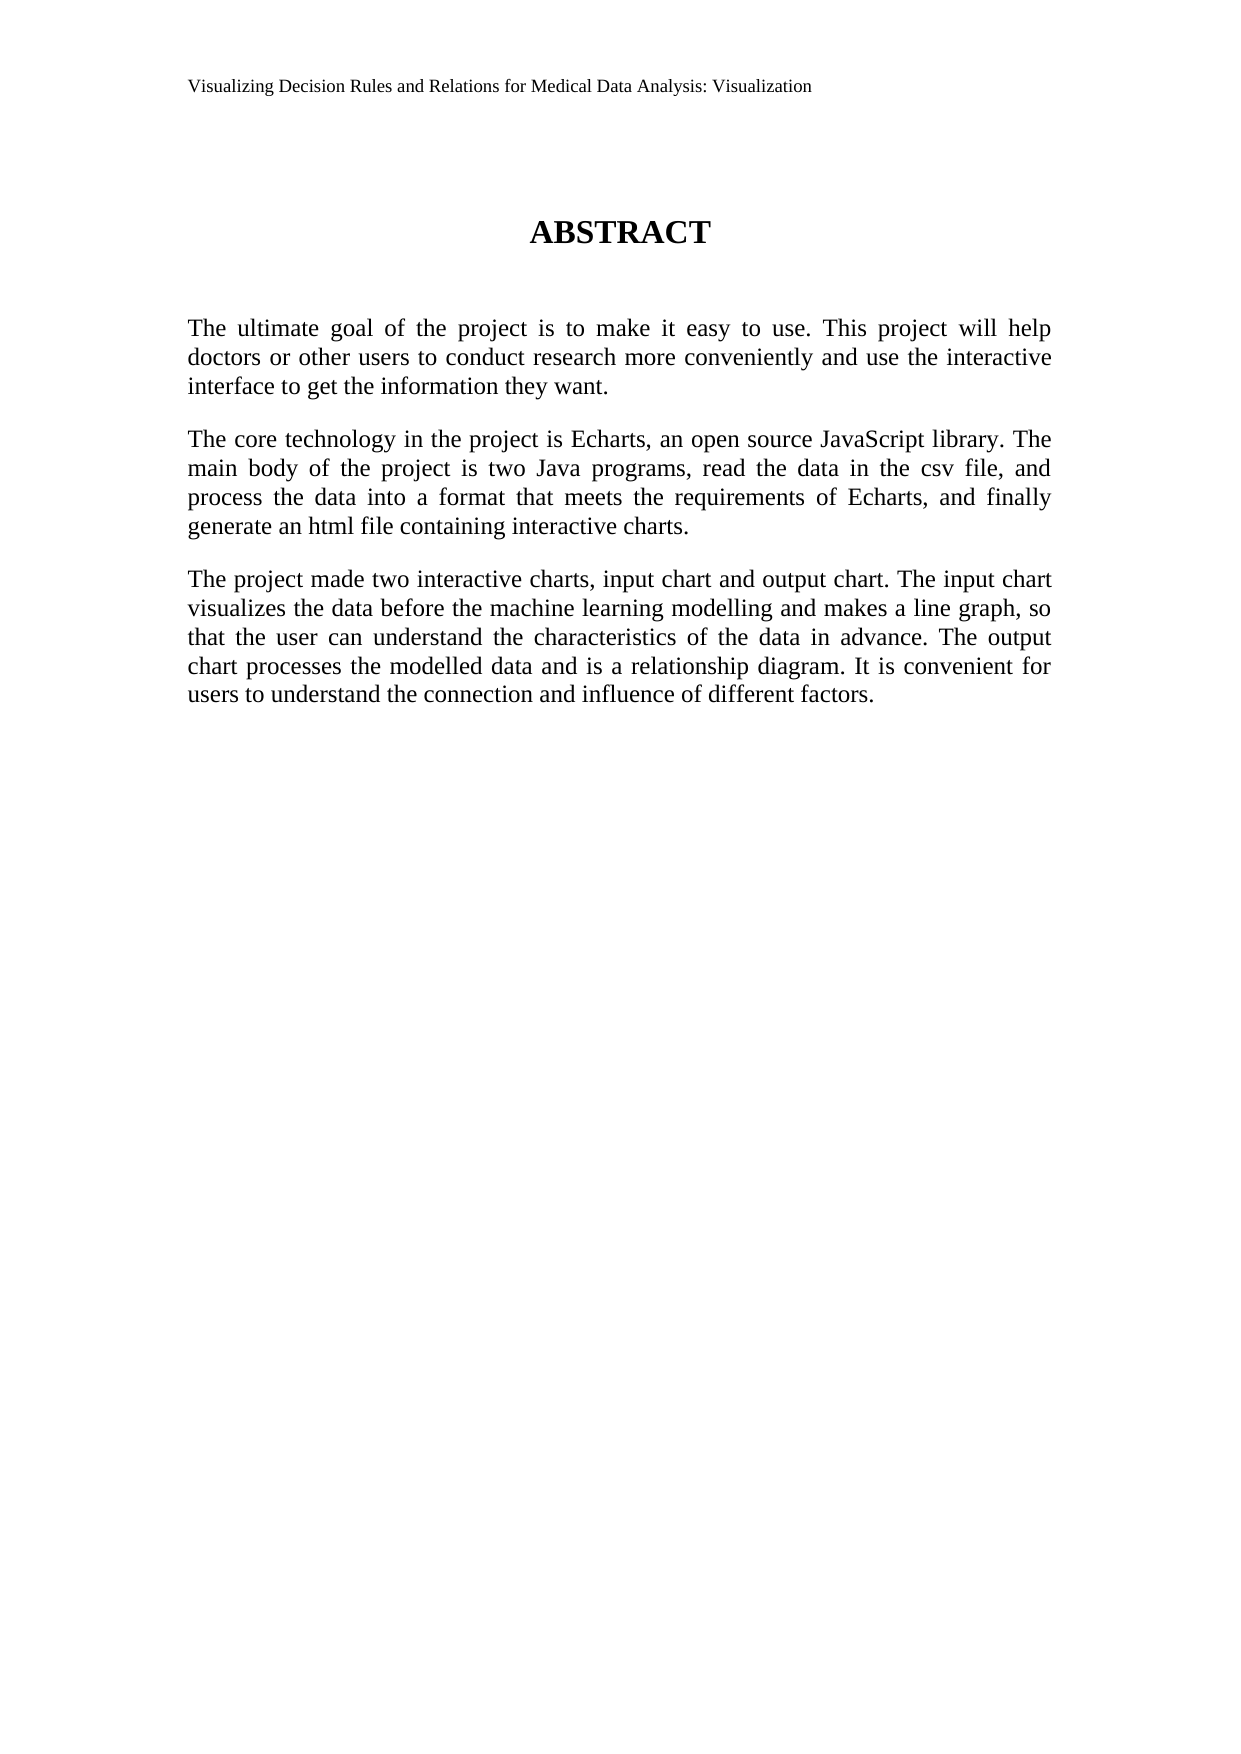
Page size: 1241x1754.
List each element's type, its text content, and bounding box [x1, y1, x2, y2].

text The project made two interactive charts, input chart and output chart. The input chart visualizes the data before the machine learning modelling and makes a line graph, so that the user can understand the characteristics of the data in advance. The output chart processes the modelled data and is a relationship diagram. It is convenient for users to understand the connection and influence of different factors. [187, 564, 1053, 708]
subtitle ABSTRACT [187, 212, 1053, 251]
text The ultimate goal of the project is to make it easy to use. This project will help doctors or other users to conduct research more conveniently and use the interactive interface to get the information they want. [187, 313, 1053, 399]
text The core technology in the project is Echarts, an open source JavaScript library. The main body of the project is two Java programs, read the data in the csv file, and process the data into a format that meets the requirements of Echarts, and finally generate an html file containing interactive charts. [187, 424, 1053, 539]
